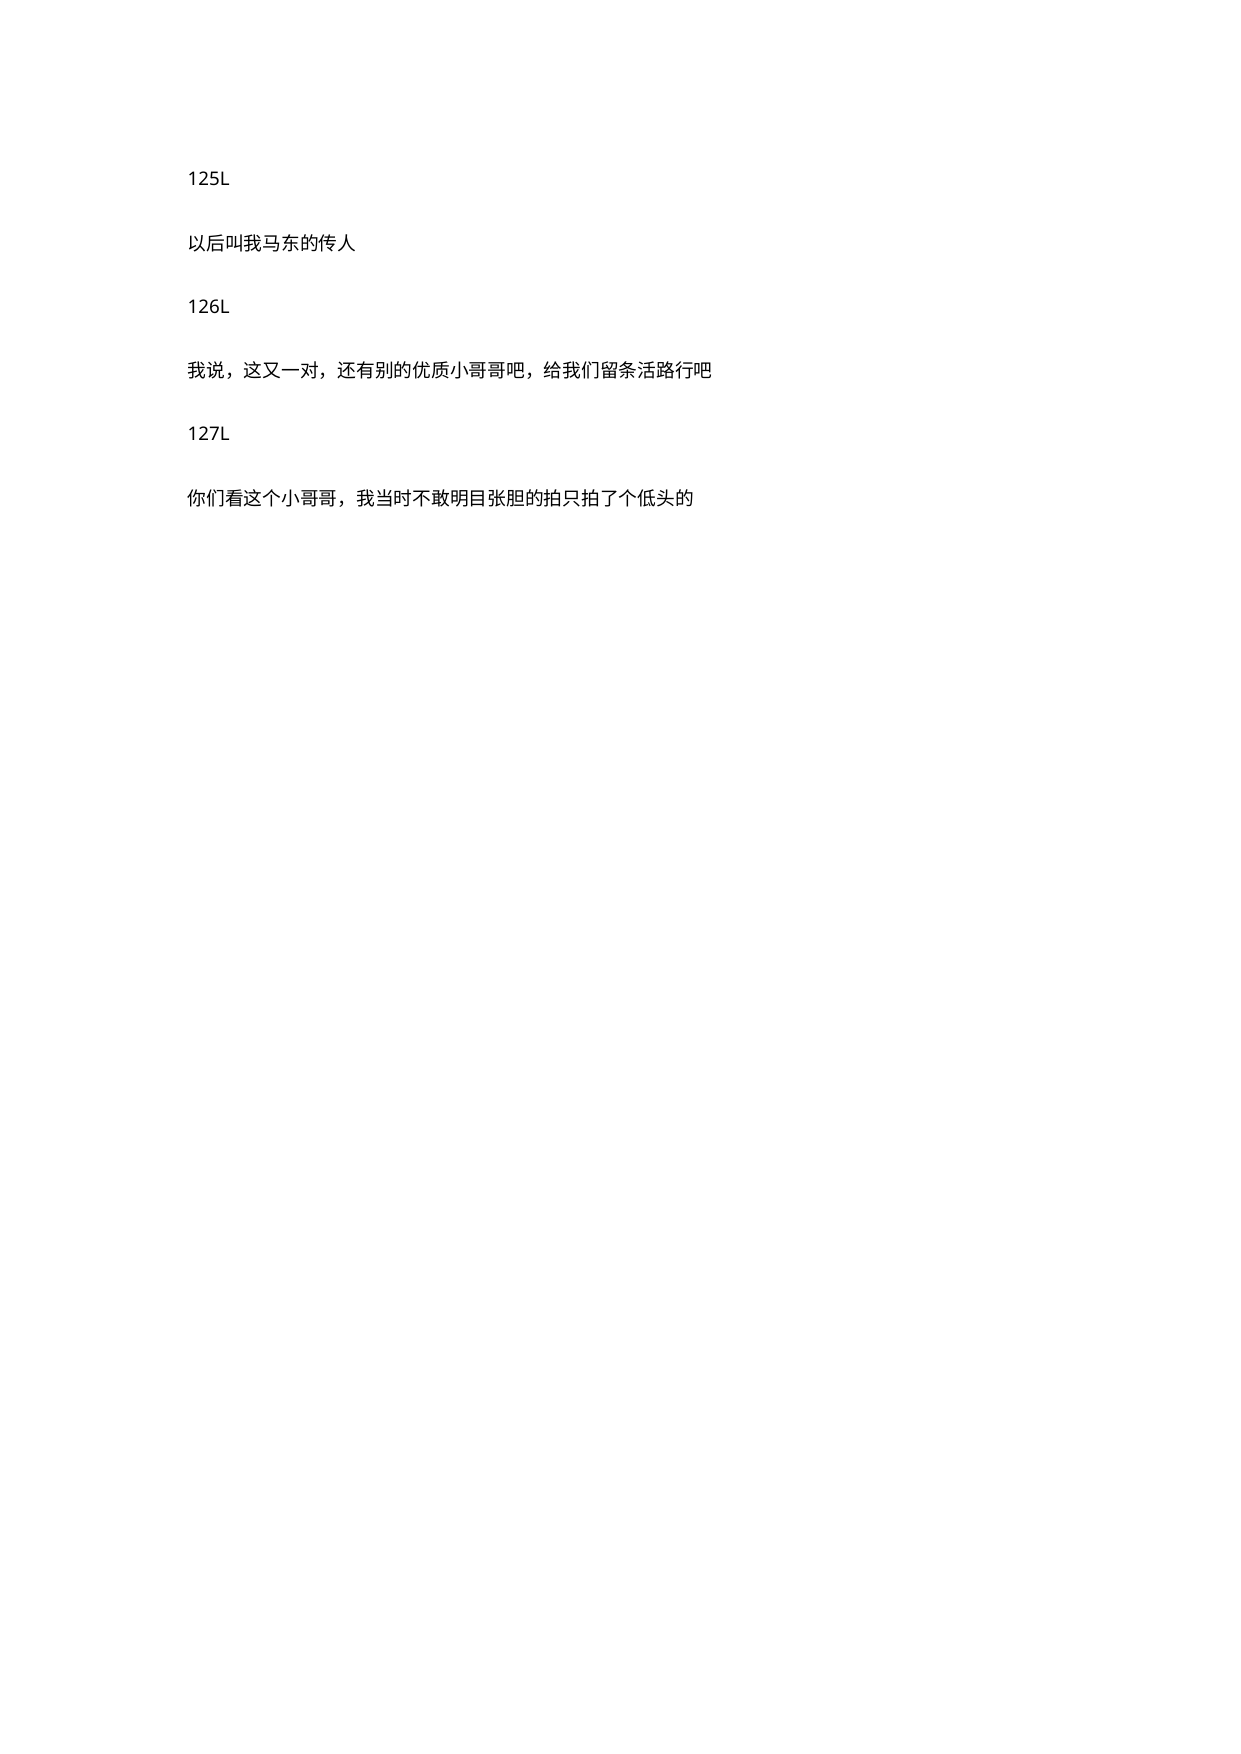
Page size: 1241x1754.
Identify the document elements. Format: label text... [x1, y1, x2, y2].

text 以后叫我马东的传人 [187, 226, 1053, 258]
text 126L [187, 289, 1053, 322]
text 125L [187, 162, 1053, 194]
text 你们看这个小哥哥，我当时不敢明目张胆的拍只拍了个低头的 [187, 481, 1053, 513]
text 127L [187, 417, 1053, 449]
text 我说，这又一对，还有别的优质小哥哥吧，给我们留条活路行吧 [187, 353, 1053, 386]
